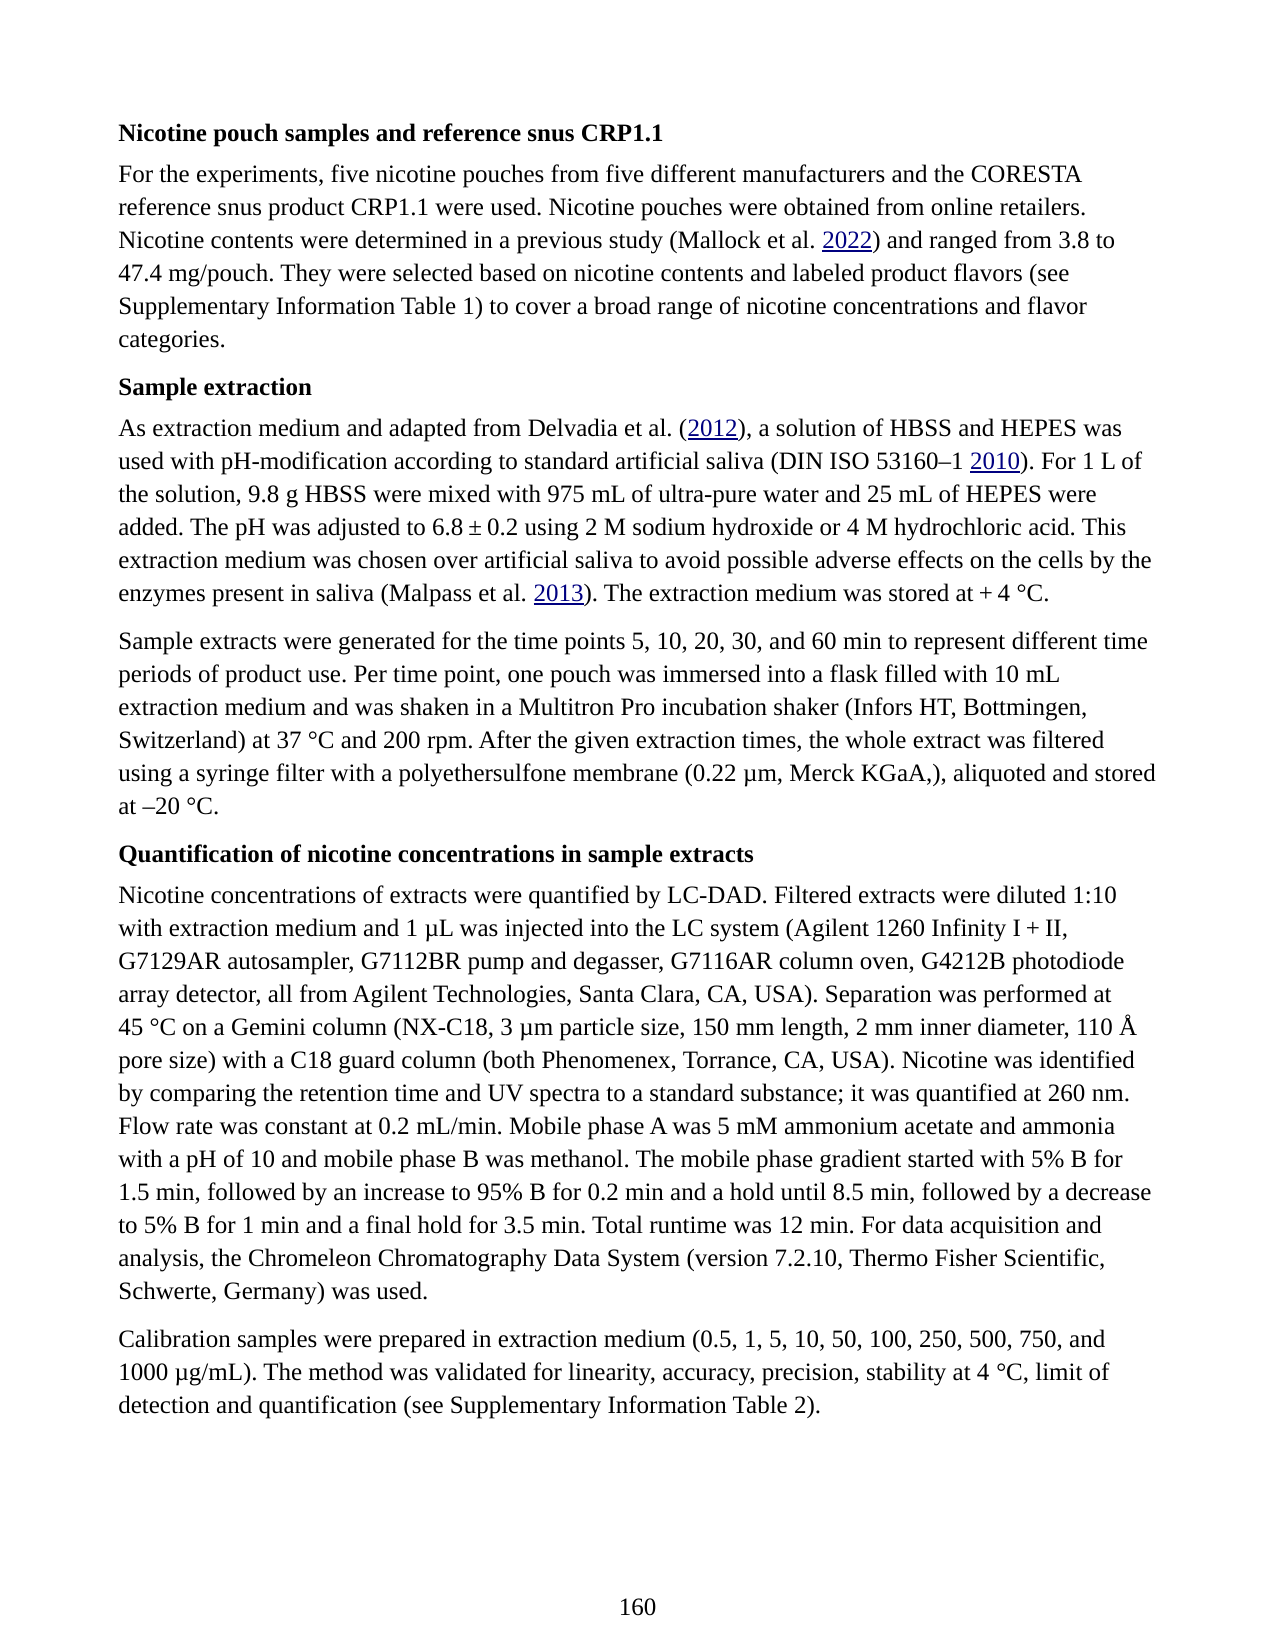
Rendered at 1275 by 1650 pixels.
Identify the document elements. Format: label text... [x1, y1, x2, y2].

text For the experiments, five nicotine pouches from five different manufacturers and the CORESTA reference snus product CRP1.1 were used. Nicotine pouches were obtained from online retailers. Nicotine contents were determined in a previous study (Mallock et al. 2022) and ranged from 3.8 to 47.4 mg/pouch. They were selected based on nicotine contents and labeled product flavors (see Supplementary Information Table 1) to cover a broad range of nicotine concentrations and flavor categories. [118, 159, 1157, 353]
text As extraction medium and adapted from Delvadia et al. (2012), a solution of HBSS and HEPES was used with pH-modification according to standard artificial saliva (DIN ISO 53160–1 2010). For 1 L of the solution, 9.8 g HBSS were mixed with 975 mL of ultra-pure water and 25 mL of HEPES were added. The pH was adjusted to 6.8 ± 0.2 using 2 M sodium hydroxide or 4 M hydrochloric acid. This extraction medium was chosen over artificial saliva to avoid possible adverse effects on the cells by the enzymes present in saliva (Malpass et al. 2013). The extraction medium was stored at + 4 °C. [118, 413, 1157, 607]
text Nicotine concentrations of extracts were quantified by LC-DAD. Filtered extracts were diluted 1:10 with extraction medium and 1 µL was injected into the LC system (Agilent 1260 Infinity I + II, G7129AR autosampler, G7112BR pump and degasser, G7116AR column oven, G4212B photodiode array detector, all from Agilent Technologies, Santa Clara, CA, USA). Separation was performed at 45 °C on a Gemini column (NX-C18, 3 µm particle size, 150 mm length, 2 mm inner diameter, 110 Å pore size) with a C18 guard column (both Phenomenex, Torrance, CA, USA). Nicotine was identified by comparing the retention time and UV spectra to a standard substance; it was quantified at 260 nm. Flow rate was constant at 0.2 mL/min. Mobile phase A was 5 mM ammonium acetate and ammonia with a pH of 10 and mobile phase B was methanol. The mobile phase gradient started with 5% B for 1.5 min, followed by an increase to 95% B for 0.2 min and a hold until 8.5 min, followed by a decrease to 5% B for 1 min and a final hold for 3.5 min. Total runtime was 12 min. For data acquisition and analysis, the Chromeleon Chromatography Data System (version 7.2.10, Thermo Fisher Scientific, Schwerte, Germany) was used. [118, 880, 1157, 1305]
text Sample extracts were generated for the time points 5, 10, 20, 30, and 60 min to represent different time periods of product use. Per time point, one pouch was immersed into a flask filled with 10 mL extraction medium and was shaken in a Multitron Pro incubation shaker (Infors HT, Bottmingen, Switzerland) at 37 °C and 200 rpm. After the given extraction times, the whole extract was filtered using a syringe filter with a polyethersulfone membrane (0.22 µm, Merck KGaA,), aliquoted and stored at –20 °C. [118, 626, 1157, 820]
text Calibration samples were prepared in extraction medium (0.5, 1, 5, 10, 50, 100, 250, 500, 750, and 1000 µg/mL). The method was validated for linearity, accuracy, precision, stability at 4 °C, limit of detection and quantification (see Supplementary Information Table 2). [118, 1324, 1157, 1419]
subtitle Nicotine pouch samples and reference snus CRP1.1 [118, 118, 1157, 147]
subtitle Sample extraction [118, 372, 1157, 401]
subtitle Quantification of nicotine concentrations in sample extracts [118, 839, 1157, 867]
